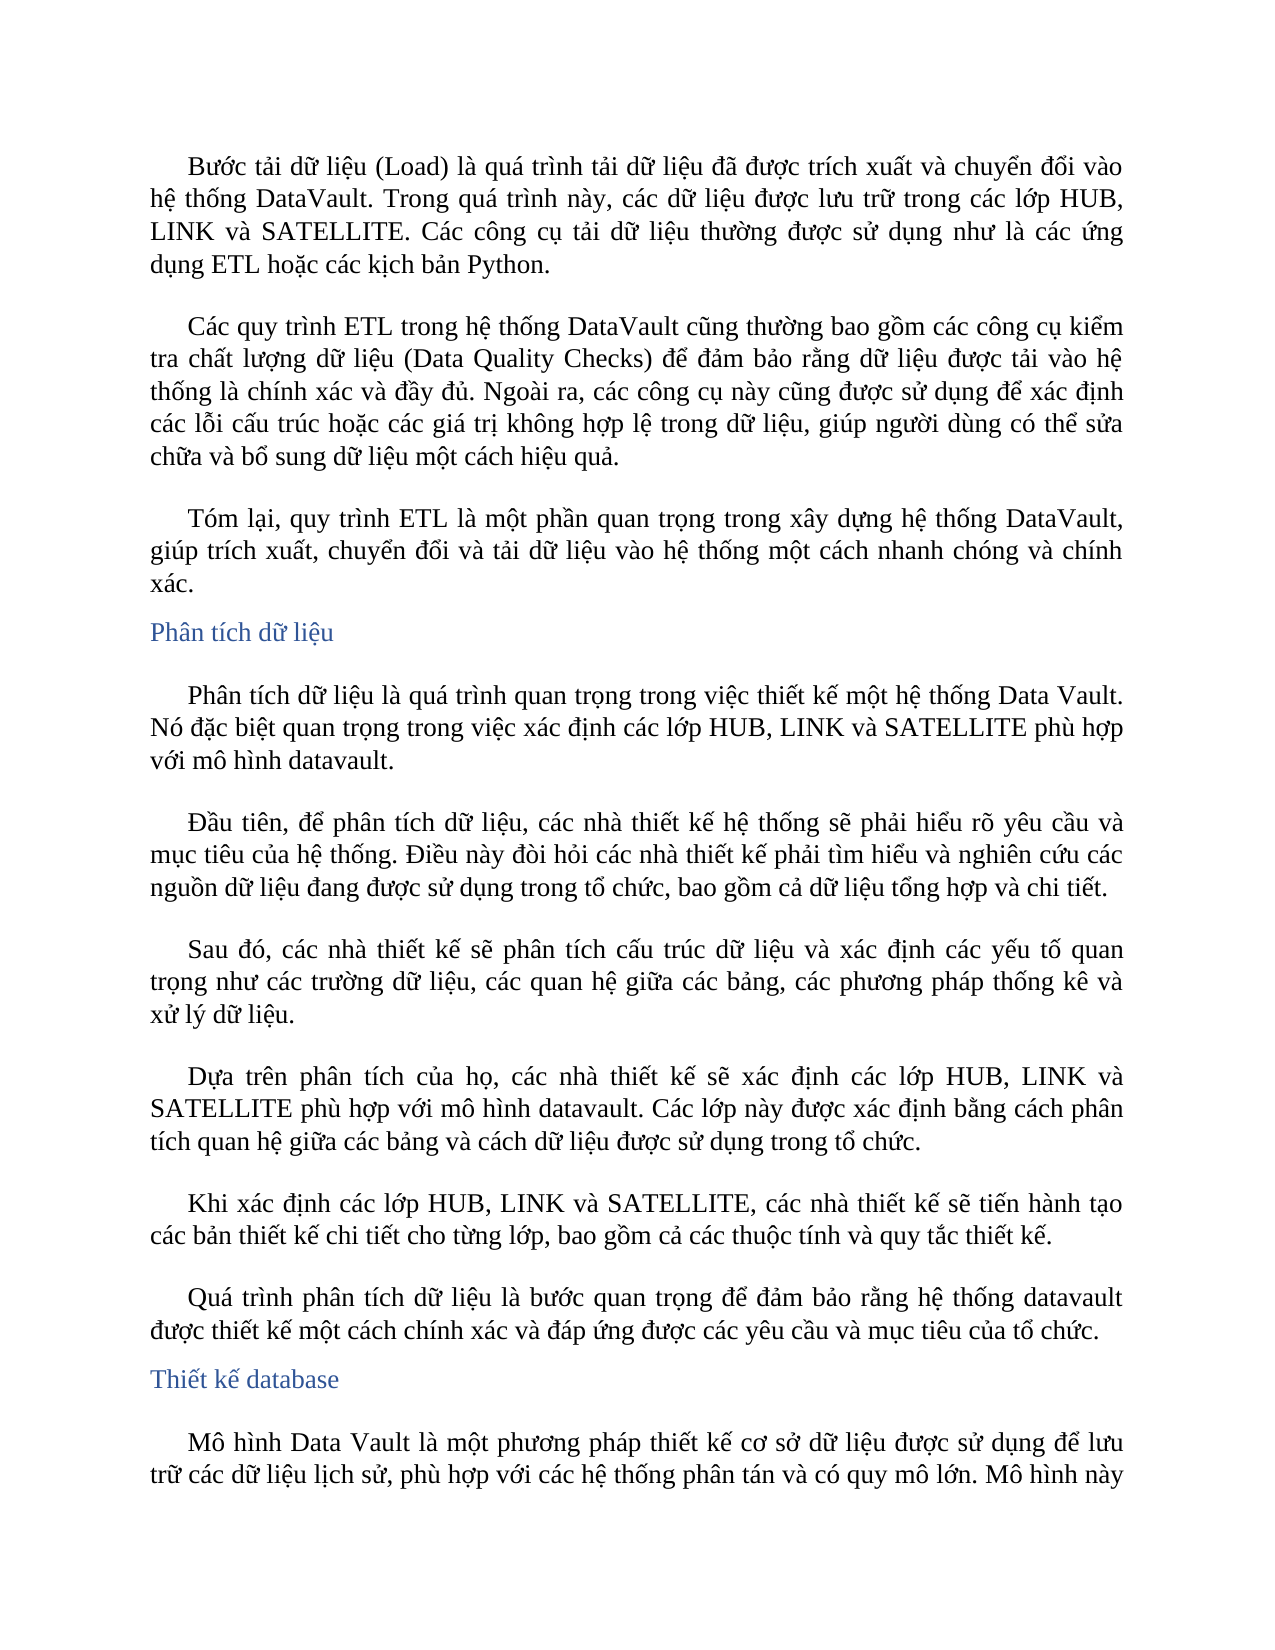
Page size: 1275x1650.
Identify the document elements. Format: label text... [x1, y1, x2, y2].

subtitle Phân tích dữ liệu [150, 616, 1125, 647]
text Các quy trình ETL trong hệ thống DataVault cũng thường bao gồm các công cụ kiểm tra chất lượng dữ liệu (Data Quality Checks) để đảm bảo rằng dữ liệu được tải vào hệ thống là chính xác và đầy đủ. Ngoài ra, các công cụ này cũng được sử dụng để xác định các lỗi cấu trúc hoặc các giá trị không hợp lệ trong dữ liệu, giúp người dùng có thể sửa chữa và bổ sung dữ liệu một cách hiệu quả. [150, 309, 1125, 471]
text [150, 1426, 1125, 1489]
subtitle Thiết kế database [150, 1363, 1125, 1394]
text Sau đó, các nhà thiết kế sẽ phân tích cấu trúc dữ liệu và xác định các yếu tố quan trọng như các trường dữ liệu, các quan hệ giữa các bảng, các phương pháp thống kê và xử lý dữ liệu. [150, 933, 1125, 1029]
text Phân tích dữ liệu là quá trình quan trọng trong việc thiết kế một hệ thống Data Vault. Nó đặc biệt quan trọng trong việc xác định các lớp HUB, LINK và SATELLITE phù hợp với mô hình datavault. [150, 679, 1125, 775]
text Khi xác định các lớp HUB, LINK và SATELLITE, các nhà thiết kế sẽ tiến hành tạo các bản thiết kế chi tiết cho từng lớp, bao gồm cả các thuộc tính và quy tắc thiết kế. [150, 1187, 1125, 1251]
text Đầu tiên, để phân tích dữ liệu, các nhà thiết kế hệ thống sẽ phải hiểu rõ yêu cầu và mục tiêu của hệ thống. Điều này đòi hỏi các nhà thiết kế phải tìm hiểu và nghiên cứu các nguồn dữ liệu đang được sử dụng trong tổ chức, bao gồm cả dữ liệu tổng hợp và chi tiết. [150, 806, 1125, 902]
text Tóm lại, quy trình ETL là một phần quan trọng trong xây dựng hệ thống DataVault, giúp trích xuất, chuyển đổi và tải dữ liệu vào hệ thống một cách nhanh chóng và chính xác. [150, 502, 1125, 598]
text Quá trình phân tích dữ liệu là bước quan trọng để đảm bảo rằng hệ thống datavault được thiết kế một cách chính xác và đáp ứng được các yêu cầu và mục tiêu của tổ chức. [150, 1281, 1125, 1345]
text Bước tải dữ liệu (Load) là quá trình tải dữ liệu đã được trích xuất và chuyển đổi vào hệ thống DataVault. Trong quá trình này, các dữ liệu được lưu trữ trong các lớp HUB, LINK và SATELLITE. Các công cụ tải dữ liệu thường được sử dụng như là các ứng dụng ETL hoặc các kịch bản Python. [150, 150, 1125, 279]
text Dựa trên phân tích của họ, các nhà thiết kế sẽ xác định các lớp HUB, LINK và SATELLITE phù hợp với mô hình datavault. Các lớp này được xác định bằng cách phân tích quan hệ giữa các bảng và cách dữ liệu được sử dụng trong tổ chức. [150, 1060, 1125, 1156]
